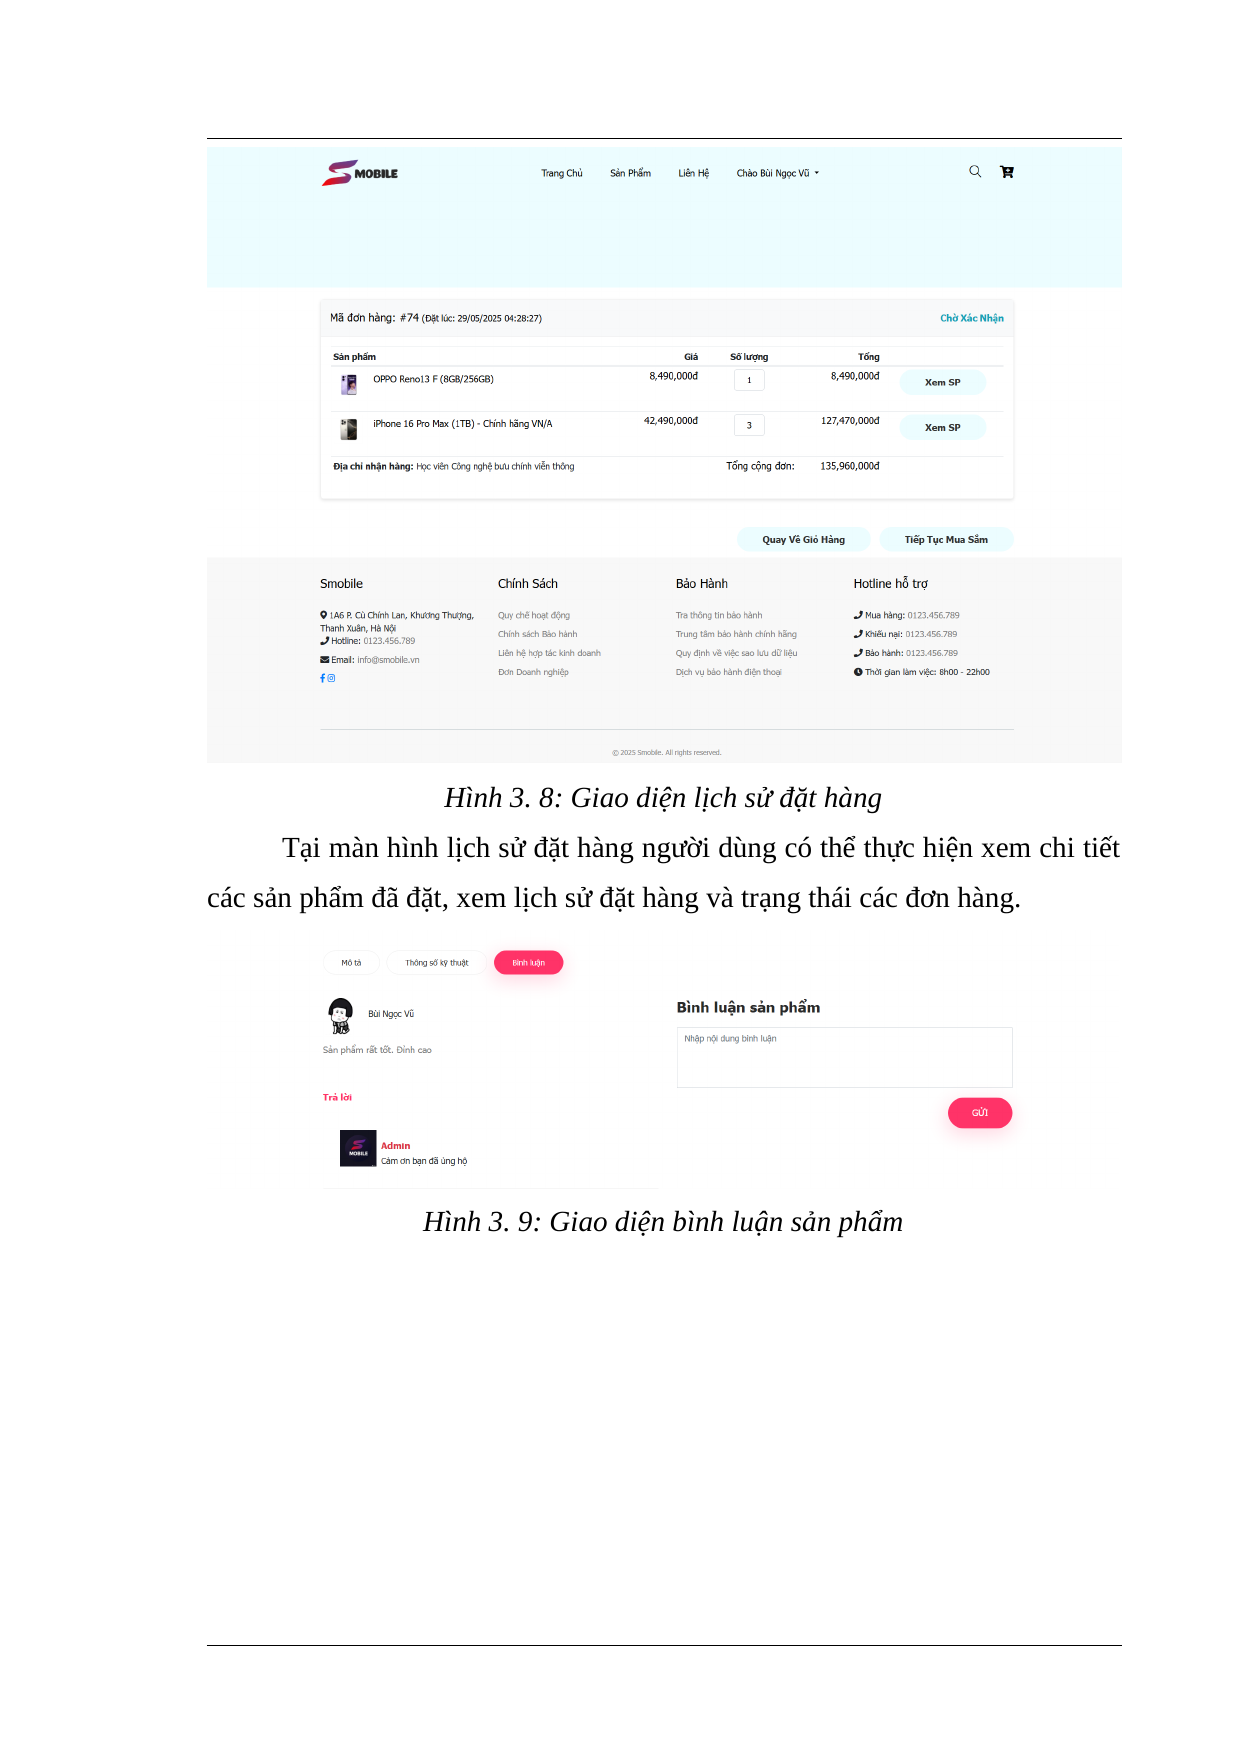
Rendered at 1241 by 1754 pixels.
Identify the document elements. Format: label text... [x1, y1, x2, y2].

picture [207, 147, 1122, 763]
picture [206, 930, 1120, 1189]
text Tại màn hình lịch sử đặt hàng người dùng có thể thực hiện xem chi tiết các sản phẩm đã đặt, xem lịch sử đặt hàng và trạng thái các đơn hàng. [207, 830, 1122, 914]
